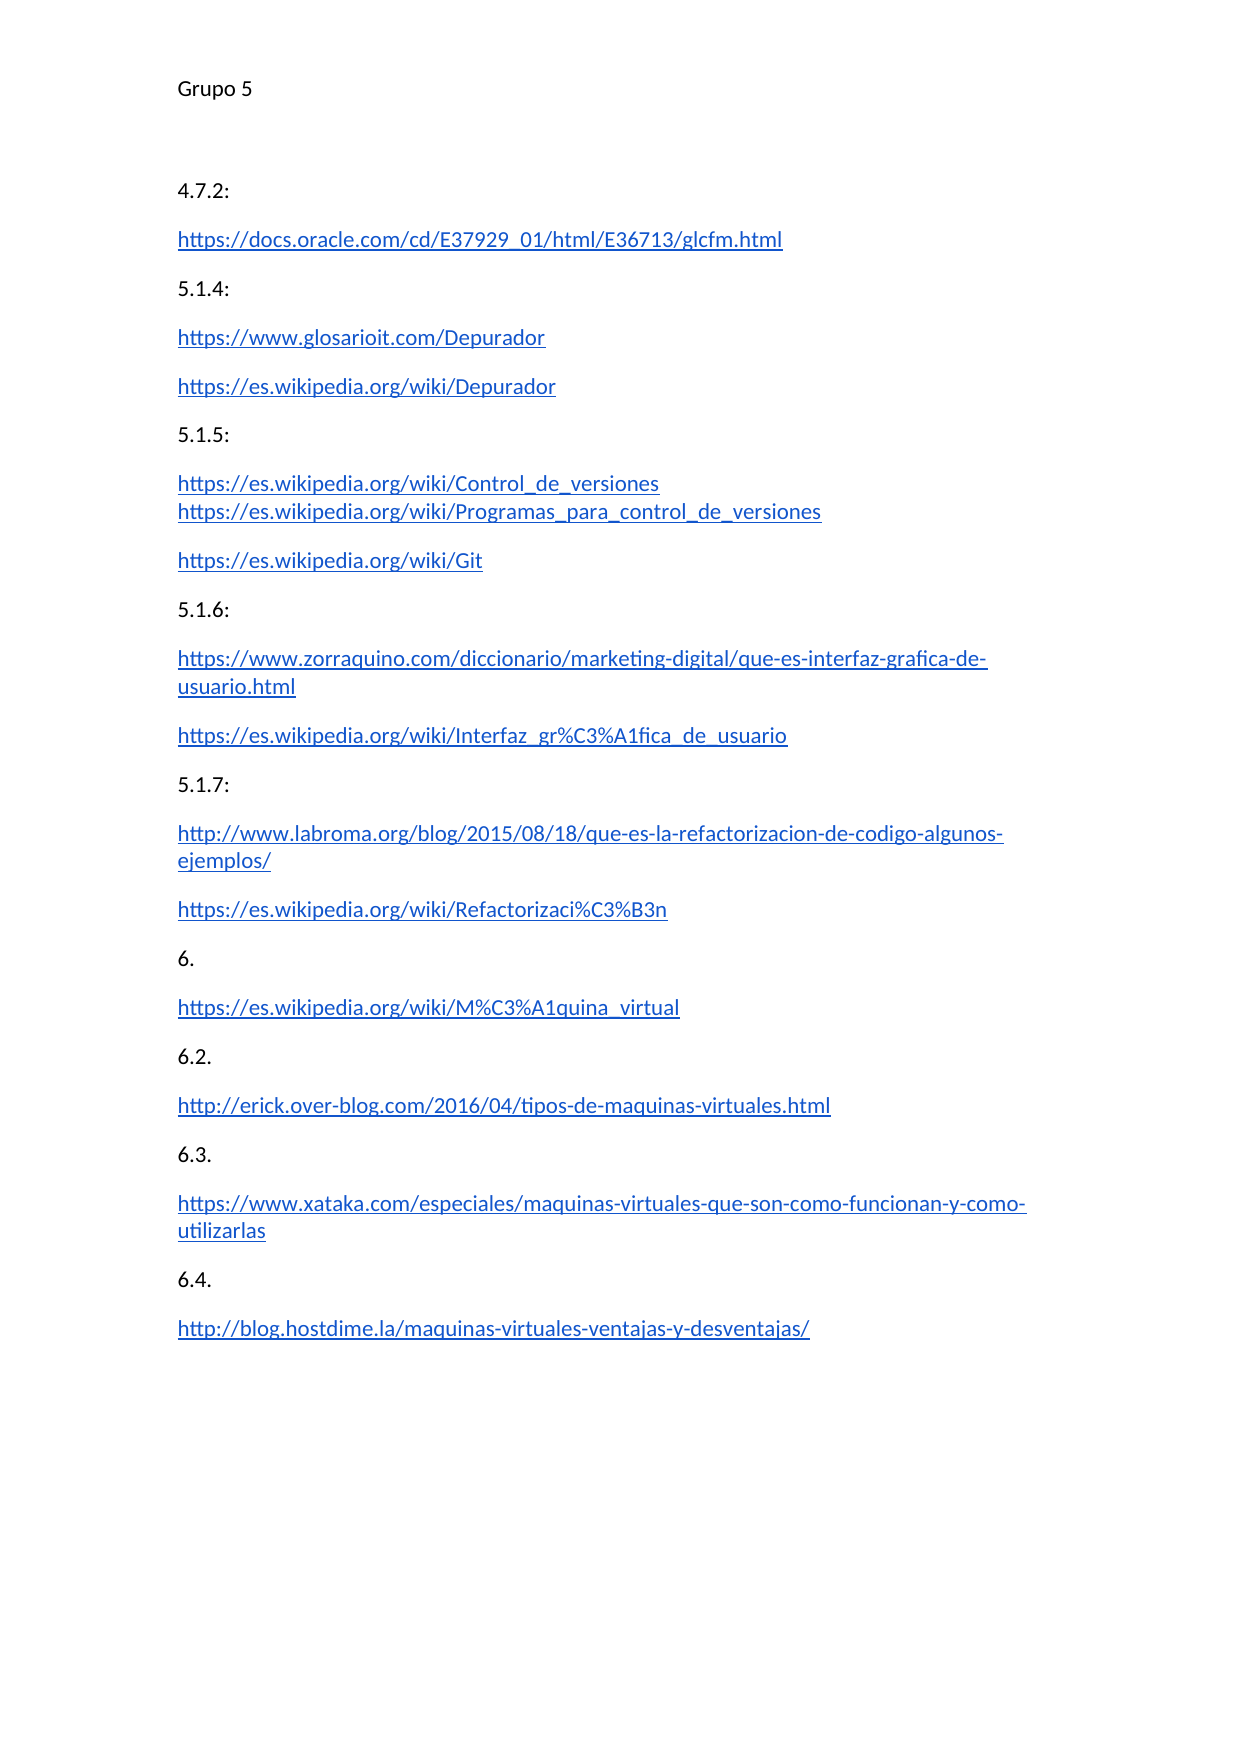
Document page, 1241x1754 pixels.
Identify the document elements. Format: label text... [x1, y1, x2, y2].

text 5.1.7: [177, 770, 1063, 798]
text 6.4. [177, 1266, 1063, 1293]
text http://erick.over-blog.com/2016/04/tipos-de-maquinas-virtuales.html [177, 1091, 1063, 1119]
text https://es.wikipedia.org/wiki/M%C3%A1quina_virtual [177, 993, 1063, 1021]
text 5.1.5: [177, 421, 1063, 449]
text 5.1.4: [177, 274, 1063, 302]
text https://es.wikipedia.org/wiki/Refactorizaci%C3%B3n [177, 896, 1063, 923]
text http://blog.hostdime.la/maquinas-virtuales-ventajas-y-desventajas/ [177, 1314, 1063, 1342]
text https://www.glosarioit.com/Depurador [177, 323, 1063, 351]
text 5.1.6: [177, 595, 1063, 623]
text 6. [177, 944, 1063, 972]
text 6.2. [177, 1042, 1063, 1070]
text http://www.labroma.org/blog/2015/08/18/que-es-la-refactorizacion-de-codigo-algunos-ejemplos/ [177, 819, 1063, 875]
text https://es.wikipedia.org/wiki/Control_de_versiones https://es.wikipedia.org/wiki/Programas_para_control_de_versiones [177, 469, 1063, 526]
text https://es.wikipedia.org/wiki/Interfaz_gr%C3%A1fica_de_usuario [177, 721, 1063, 749]
text https://docs.oracle.com/cd/E37929_01/html/E36713/glcfm.html [177, 225, 1063, 253]
text https://www.xataka.com/especiales/maquinas-virtuales-que-son-como-funcionan-y-como-utilizarlas [177, 1189, 1063, 1245]
text 6.3. [177, 1140, 1063, 1168]
text https://es.wikipedia.org/wiki/Depurador [177, 372, 1063, 400]
text https://es.wikipedia.org/wiki/Git [177, 546, 1063, 574]
text https://www.zorraquino.com/diccionario/marketing-digital/que-es-interfaz-grafica-de-usuario.html [177, 644, 1063, 700]
text 4.7.2: [177, 176, 1063, 204]
